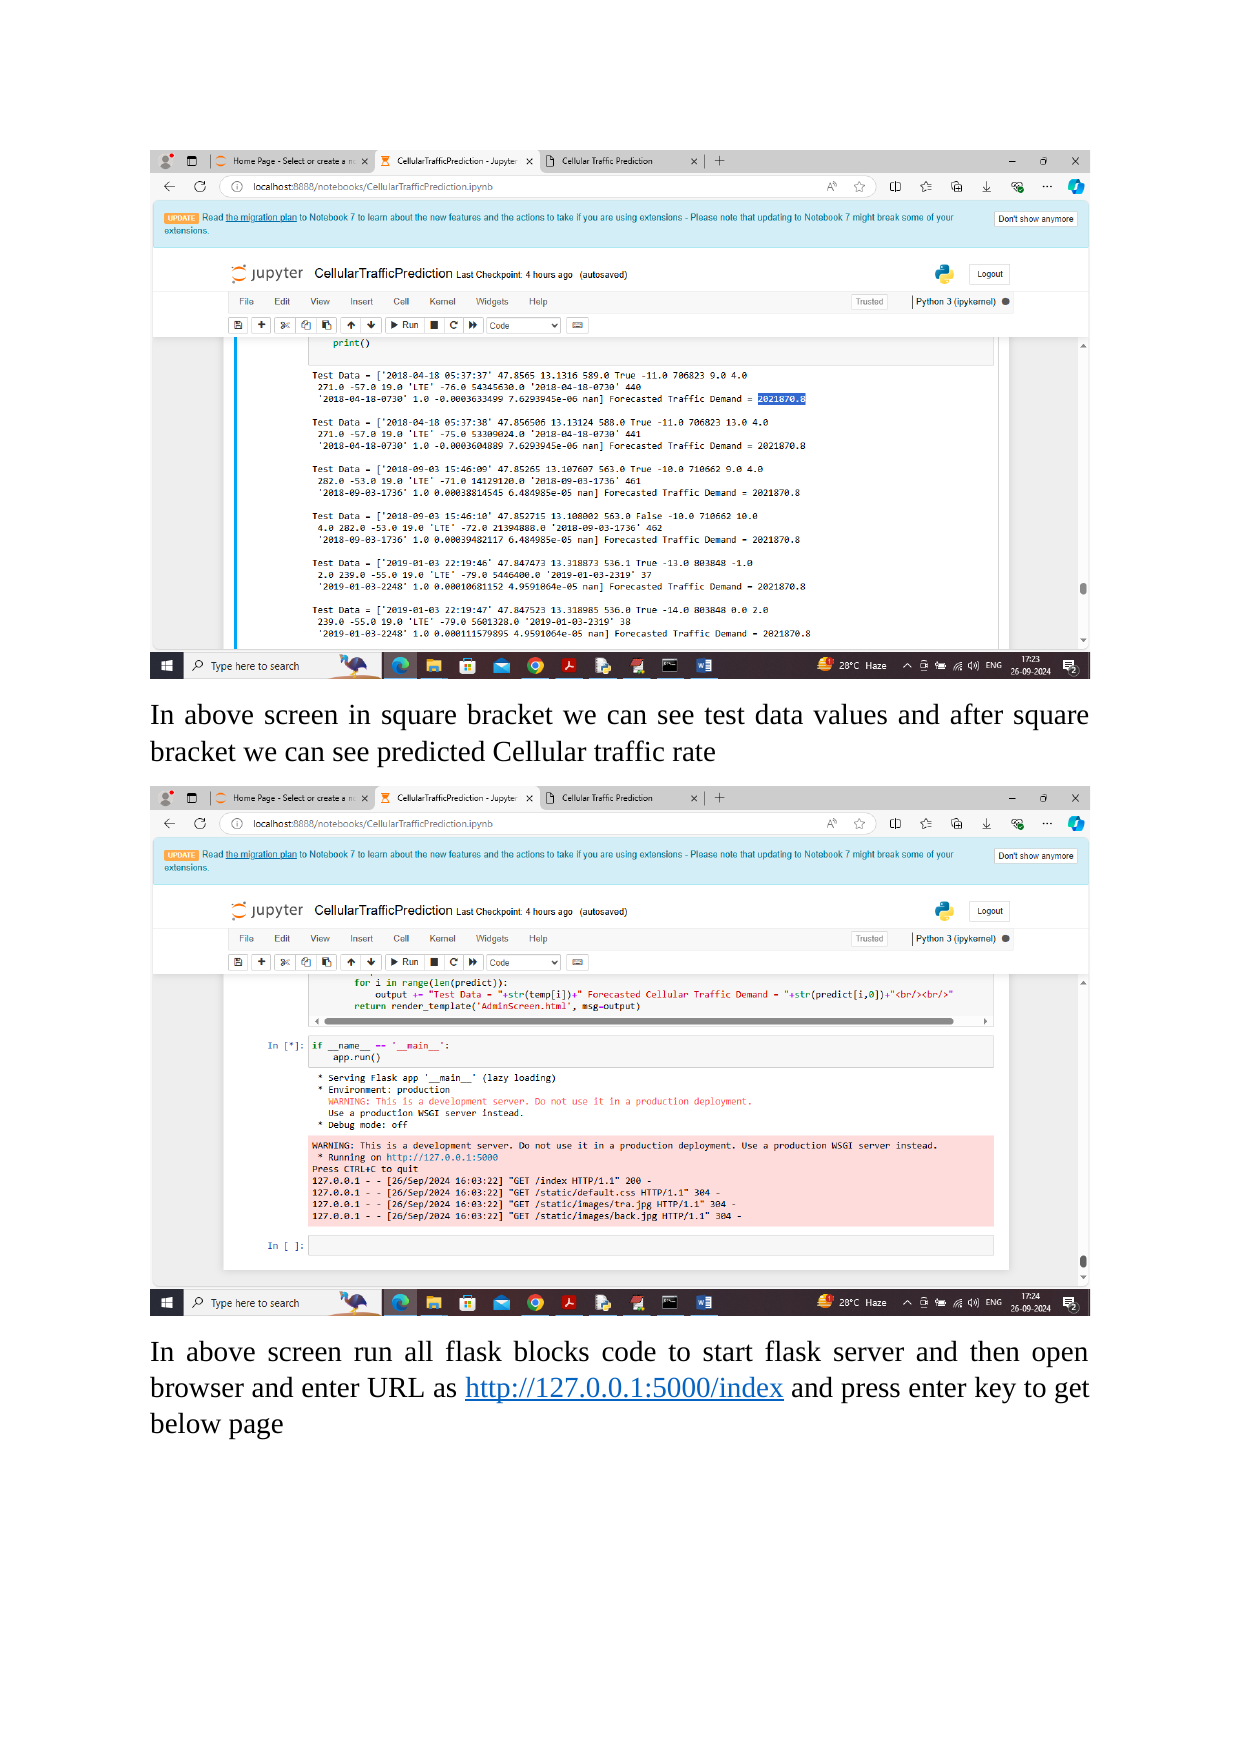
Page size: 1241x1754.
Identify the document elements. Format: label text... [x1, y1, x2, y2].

picture [150, 786, 1091, 1316]
text In above screen in square bracket we can see test data values and after square bracket we can see predicted Cellular traffic rate [150, 697, 1090, 767]
text In above screen run all flask blocks code to start flask server and then open browser and enter URL as http://127.0.0.1:5000/index and press enter key to get below page [150, 1334, 1090, 1440]
picture [150, 150, 1091, 679]
